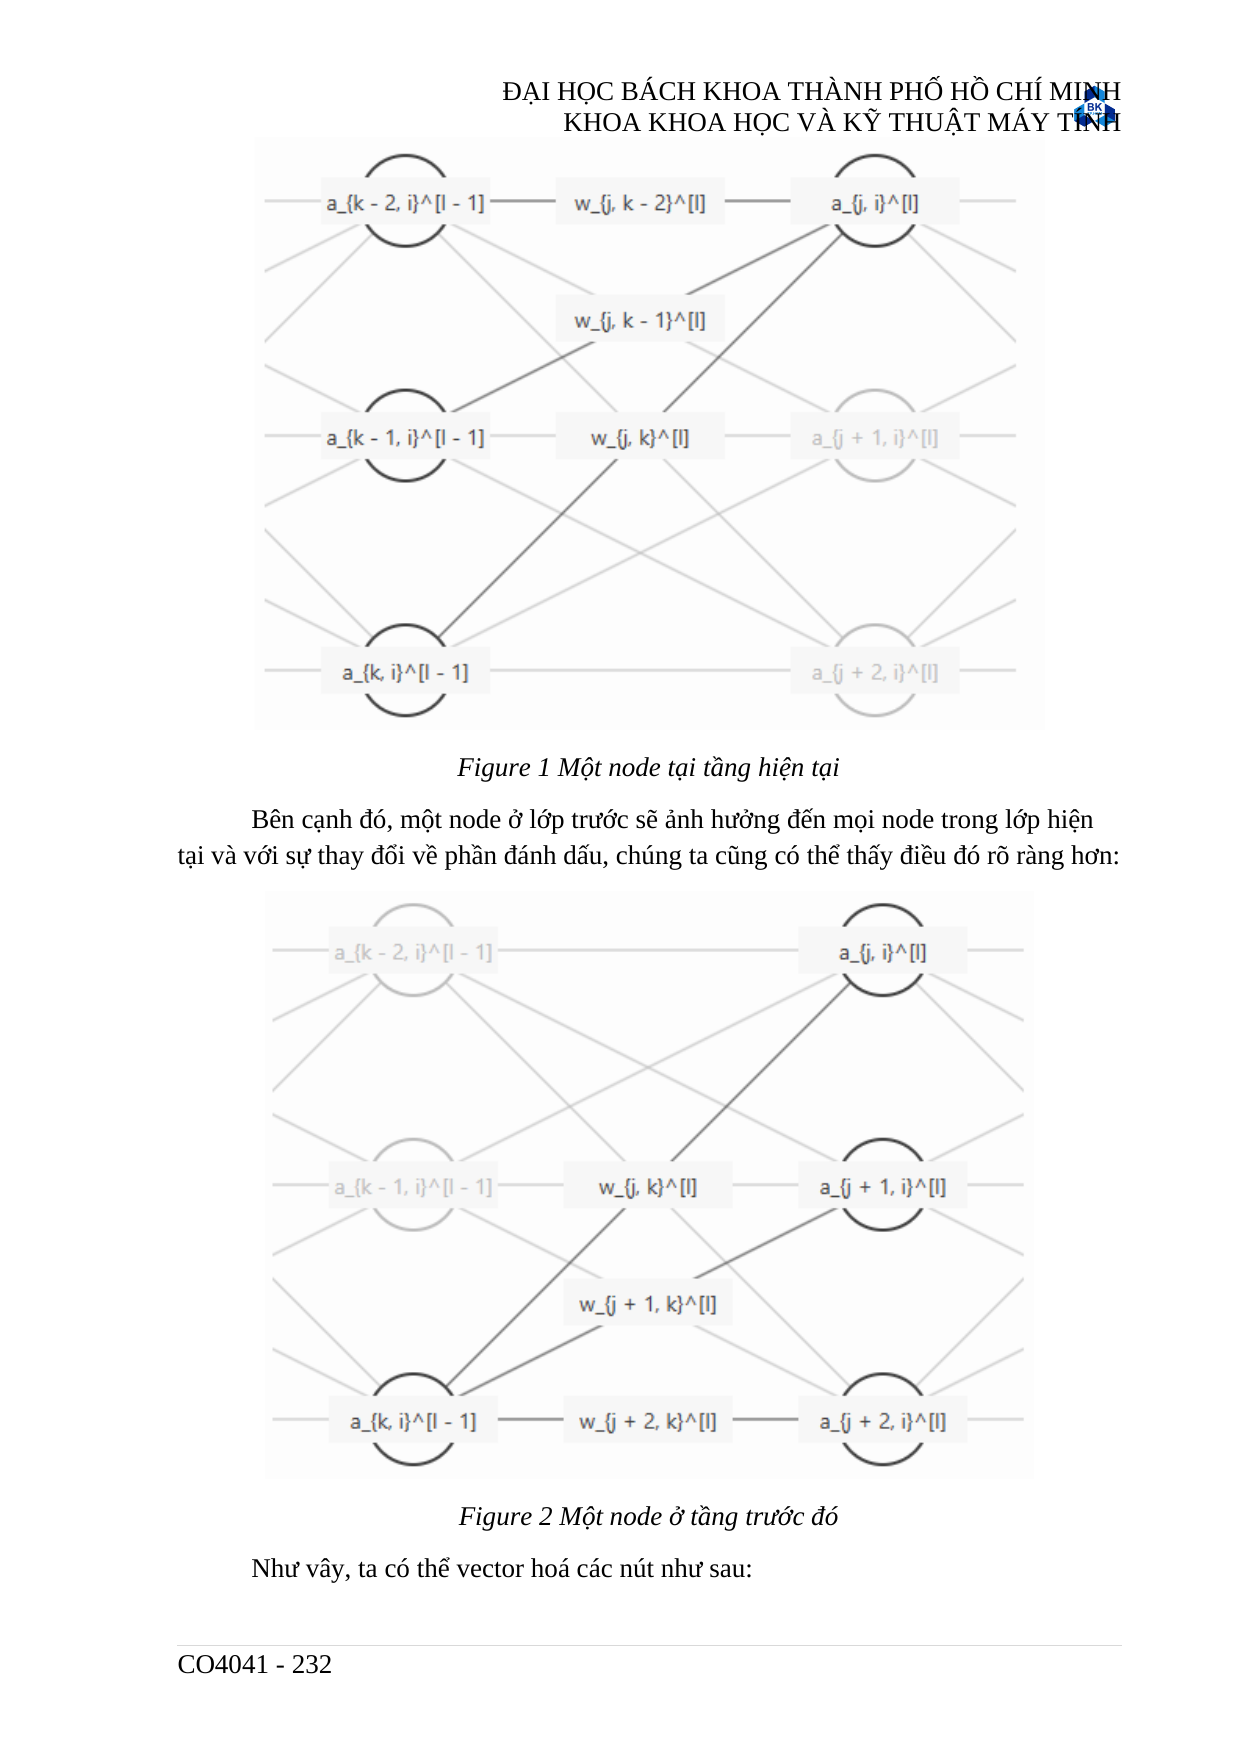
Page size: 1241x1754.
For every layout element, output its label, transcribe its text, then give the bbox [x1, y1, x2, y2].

picture [265, 891, 1034, 1479]
text Như vây, ta có thể vector hoá các nút như sau: [177, 1552, 1122, 1583]
text Figure 1 Một node tại tầng hiện tại [177, 751, 1122, 782]
text Figure 2 Một node ở tầng trước đó [177, 1500, 1122, 1532]
picture [1067, 82, 1123, 133]
picture [1088, 82, 1097, 94]
picture [1107, 82, 1115, 90]
picture [254, 137, 1045, 730]
text Bên cạnh đó, một node ở lớp trước sẽ ảnh hưởng đến mọi node trong lớp hiện tại và với sự thay đổi về phần đánh dấu, chúng ta cũng có thể thấy điều đó rõ ràng hơn: [177, 803, 1122, 870]
